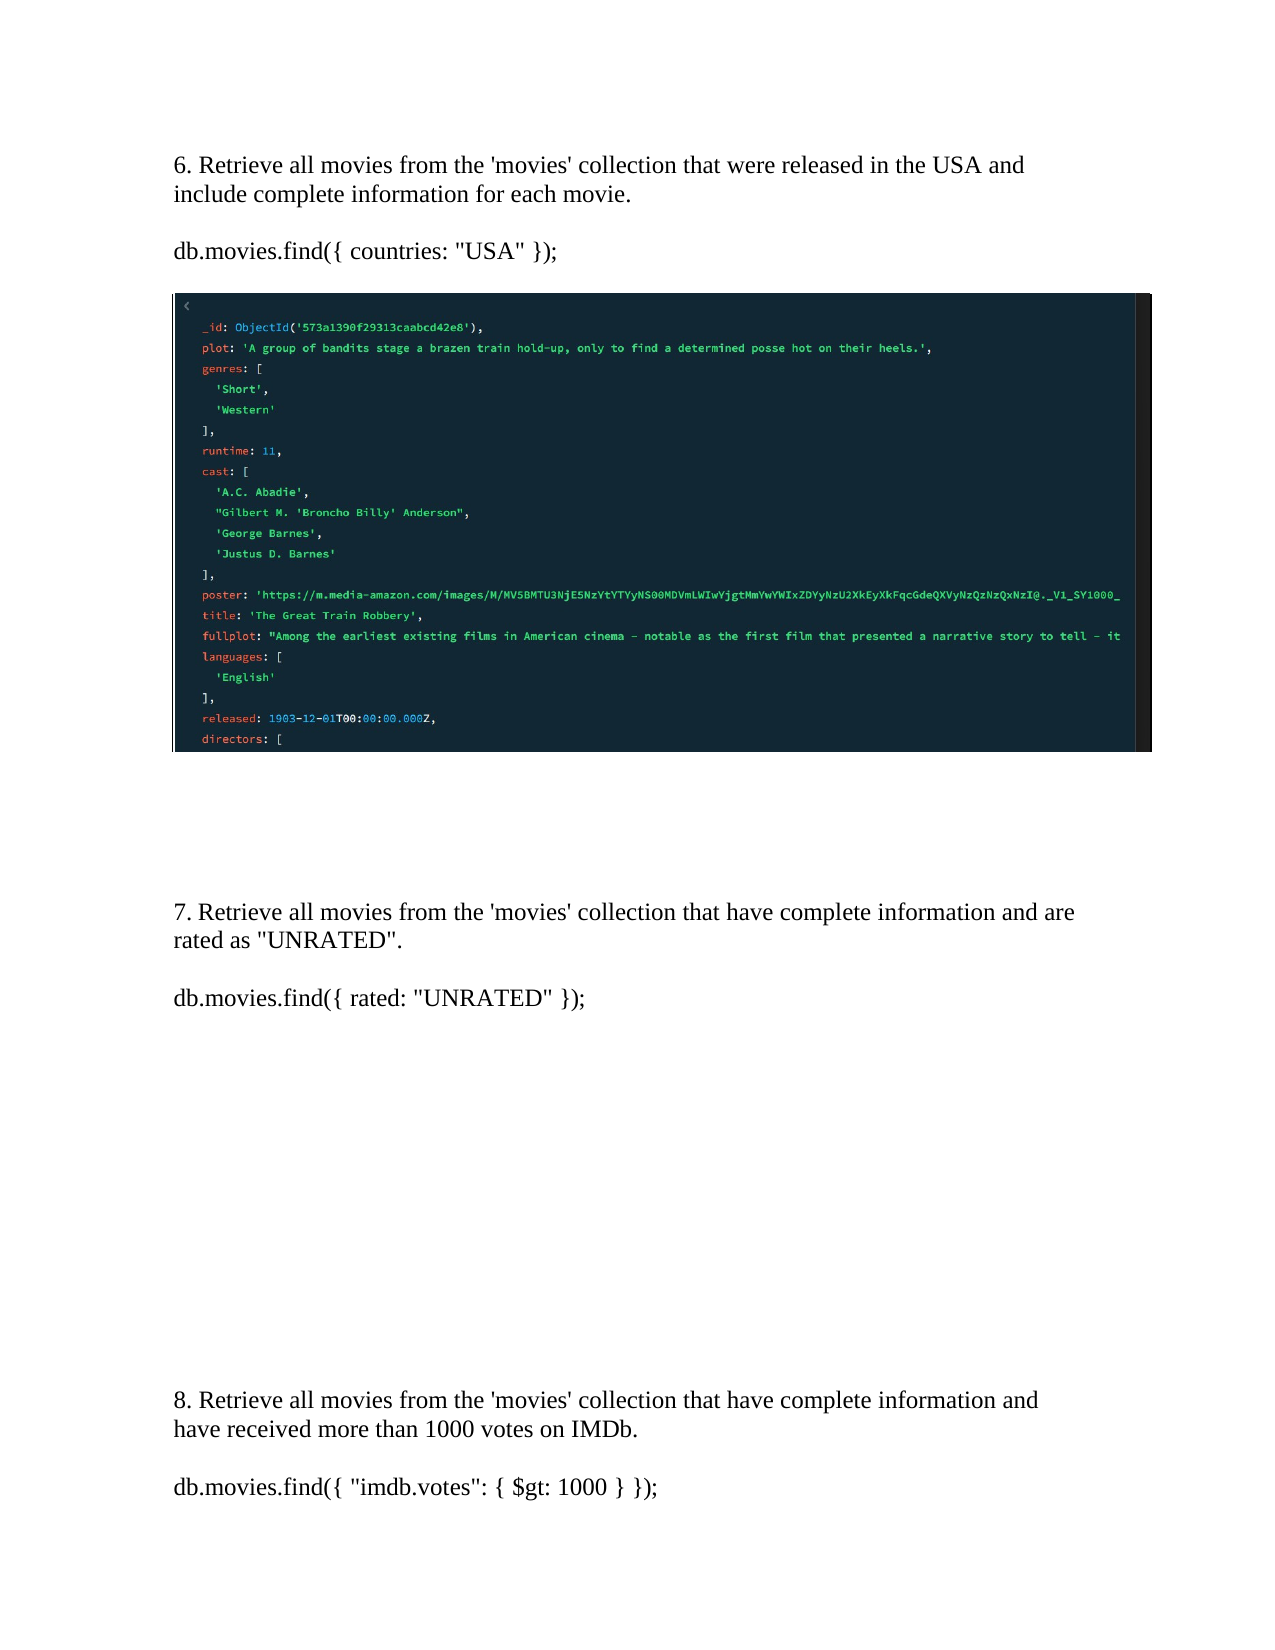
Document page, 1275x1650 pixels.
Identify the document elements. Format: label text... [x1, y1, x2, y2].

text db.movies.find({ countries: "USA" }); [173, 236, 1160, 265]
list Retrieve all movies from the 'movies' collection that have complete information and have received more than 1000 votes on IMDb. [173, 1386, 1091, 1443]
picture [173, 293, 1150, 752]
list Retrieve all movies from the 'movies' collection that have complete information and are rated as "UNRATED". [173, 897, 1125, 954]
text db.movies.find({ rated: "UNRATED" }); [173, 983, 1160, 1012]
list Retrieve all movies from the 'movies' collection that were released in the USA and include complete information for each movie. [173, 150, 1104, 207]
text db.movies.find({ "imdb.votes": { $gt: 1000 } }); [173, 1472, 1160, 1501]
